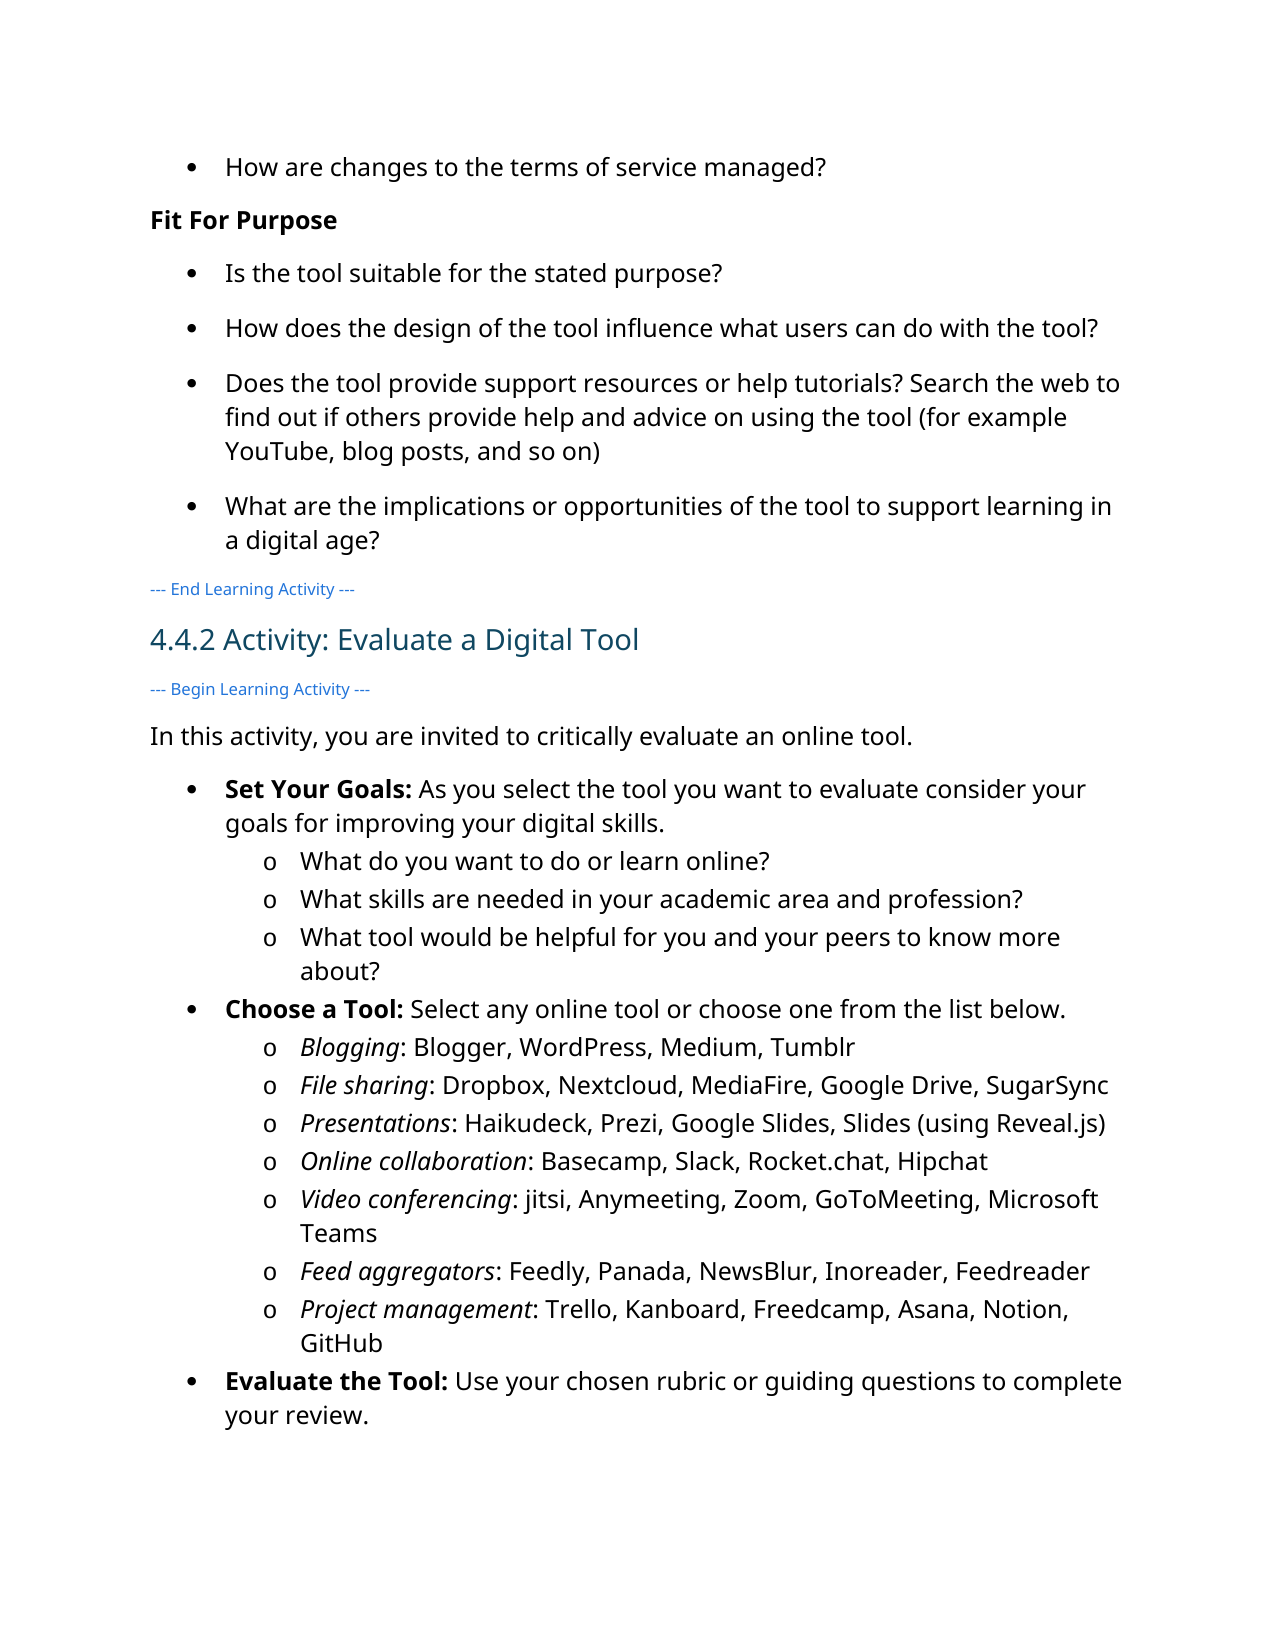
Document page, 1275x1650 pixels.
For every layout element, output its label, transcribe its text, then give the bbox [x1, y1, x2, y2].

list Evaluate the Tool: Use your chosen rubric or guiding questions to complete your review. [187, 1364, 1125, 1432]
list Video conferencing: jitsi, Anymeeting, Zoom, GoToMeeting, Microsoft Teams [262, 1181, 1125, 1250]
list Project management: Trello, Kanboard, Freedcamp, Asana, Notion, GitHub [262, 1292, 1125, 1360]
list What skills are needed in your academic area and profession? [262, 881, 1125, 916]
text --- End Learning Activity --- [150, 577, 1125, 600]
text Fit For Purpose [150, 203, 1125, 237]
text In this activity, you are invited to critically evaluate an online tool. [150, 719, 1125, 753]
list Feed aggregators: Feedly, Panada, NewsBlur, Inoreader, Feedreader [262, 1253, 1125, 1288]
subtitle 4.4.2 Activity: Evaluate a Digital Tool [150, 619, 1125, 658]
list File sharing: Dropbox, Nextcloud, MediaFire, Google Drive, SugarSync [262, 1067, 1125, 1102]
list Is the tool suitable for the stated purpose? [187, 256, 1125, 290]
list What are the implications or opportunities of the tool to support learning in a digital age? [187, 488, 1125, 557]
list How does the design of the tool influence what users can do with the tool? [187, 311, 1125, 344]
list Blogging: Blogger, WordPress, Medium, Tumblr [262, 1029, 1125, 1064]
list Does the tool provide support resources or help tutorials? Search the web to find out if others provide help and advice on using the tool (for example YouTube, blog posts, and so on) [187, 365, 1125, 468]
list What tool would be helpful for you and your peers to know more about? [262, 919, 1125, 988]
list Online collaboration: Basecamp, Slack, Rocket.chat, Hipchat [262, 1143, 1125, 1178]
list How are changes to the terms of service managed? [187, 150, 1125, 184]
list Set Your Goals: As you select the tool you want to evaluate consider your goals for improving your digital skills. [187, 772, 1125, 840]
list Choose a Tool: Select any online tool or choose one from the list below. [187, 992, 1125, 1026]
list Presentations: Haikudeck, Prezi, Google Slides, Slides (using Reveal.js) [262, 1105, 1125, 1140]
text --- Begin Learning Activity --- [150, 677, 1125, 700]
list What do you want to do or learn online? [262, 843, 1125, 878]
